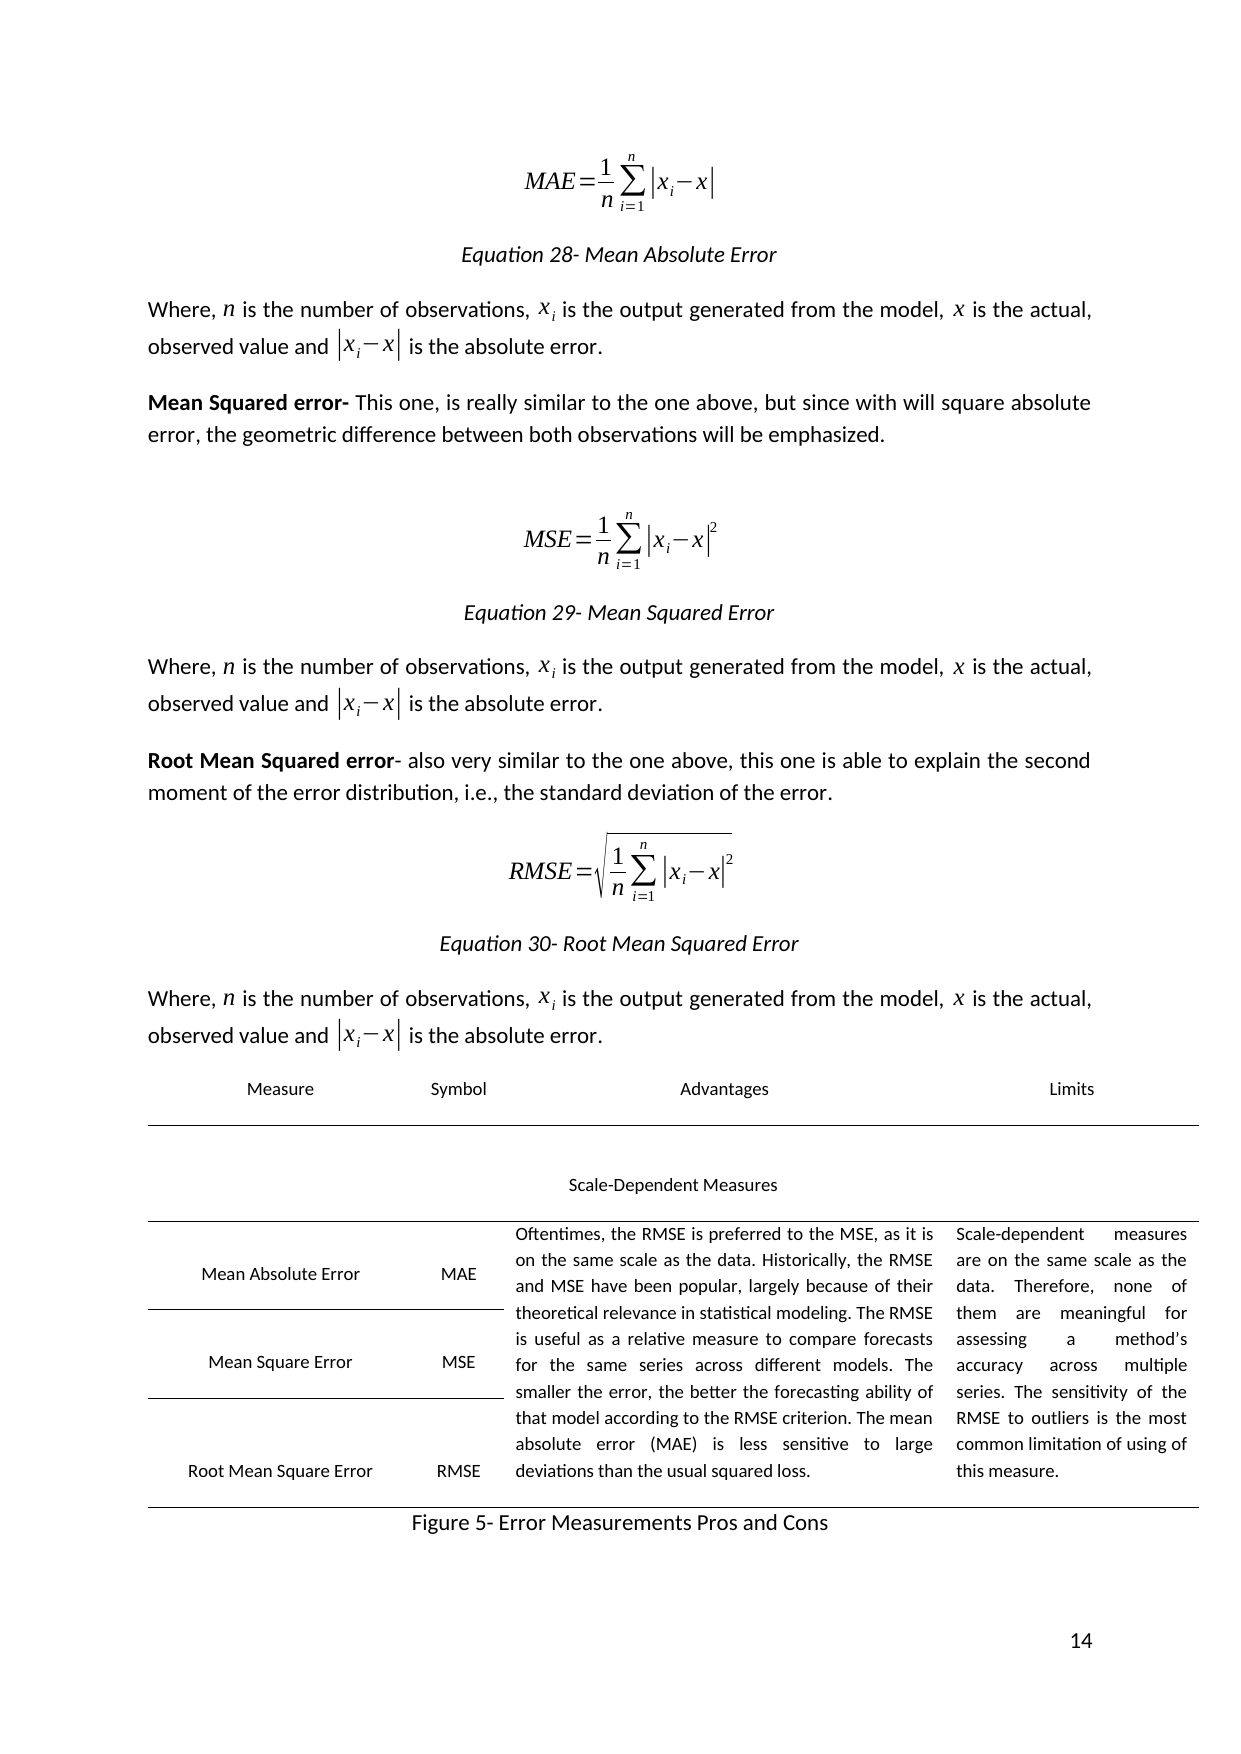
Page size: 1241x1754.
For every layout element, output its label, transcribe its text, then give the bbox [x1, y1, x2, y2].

table_cell Mean Absolute Error [148, 1222, 413, 1309]
table_header Symbol [413, 1077, 504, 1125]
table_cell Root Mean Square Error [148, 1399, 413, 1507]
table_cell Oftentimes, the RMSE is preferred to the MSE, as it is on the same scale as the data. Historically, the RMSE and MSE have been popular, largely because of their theoretical relevance in statistical modeling. The RMSE is useful as a relative measure to compare forecasts for the same series across different models. The smaller the error, the better the forecasting ability of that model according to the RMSE criterion. The mean absolute error (MAE) is less sensitive to large deviations than the usual squared loss. [504, 1222, 945, 1507]
text Equation 29- Mean Squared Error [148, 598, 1092, 626]
text Figure 5- Error Measurements Pros and Cons [148, 1508, 1092, 1536]
text Mean Squared error- This one, is really similar to the one above, but since with will square absolute error, the geometric difference between both observations will be emphasized. [148, 388, 1092, 448]
table_cell Scale-Dependent Measures [148, 1126, 1198, 1221]
table_cell RMSE [413, 1399, 504, 1507]
text Equation 30- Root Mean Squared Error [148, 929, 1092, 957]
text Where, is the number of observations, is the output generated from the model, is the actual, observed value and is the absolute error. [148, 982, 1092, 1052]
text Equation 28- Mean Absolute Error [148, 240, 1092, 268]
table_header Advantages [504, 1077, 945, 1125]
text Where, is the number of observations, is the output generated from the model, is the actual, observed value and is the absolute error. [148, 651, 1092, 721]
table_cell MAE [413, 1222, 504, 1309]
table_header Measure [148, 1077, 413, 1125]
text Root Mean Squared error- also very similar to the one above, this one is able to explain the second moment of the error distribution, i.e., the standard deviation of the error. [148, 746, 1092, 806]
table_cell Mean Square Error [148, 1310, 413, 1398]
table_header Limits [945, 1077, 1198, 1125]
table_cell Scale-dependent measures are on the same scale as the data. Therefore, none of them are meaningful for assessing a method’s accuracy across multiple series. The sensitivity of the RMSE to outliers is the most common limitation of using of this measure. [945, 1222, 1198, 1507]
text Where, is the number of observations, is the output generated from the model, is the actual, observed value and is the absolute error. [148, 293, 1092, 363]
table_cell MSE [413, 1310, 504, 1398]
